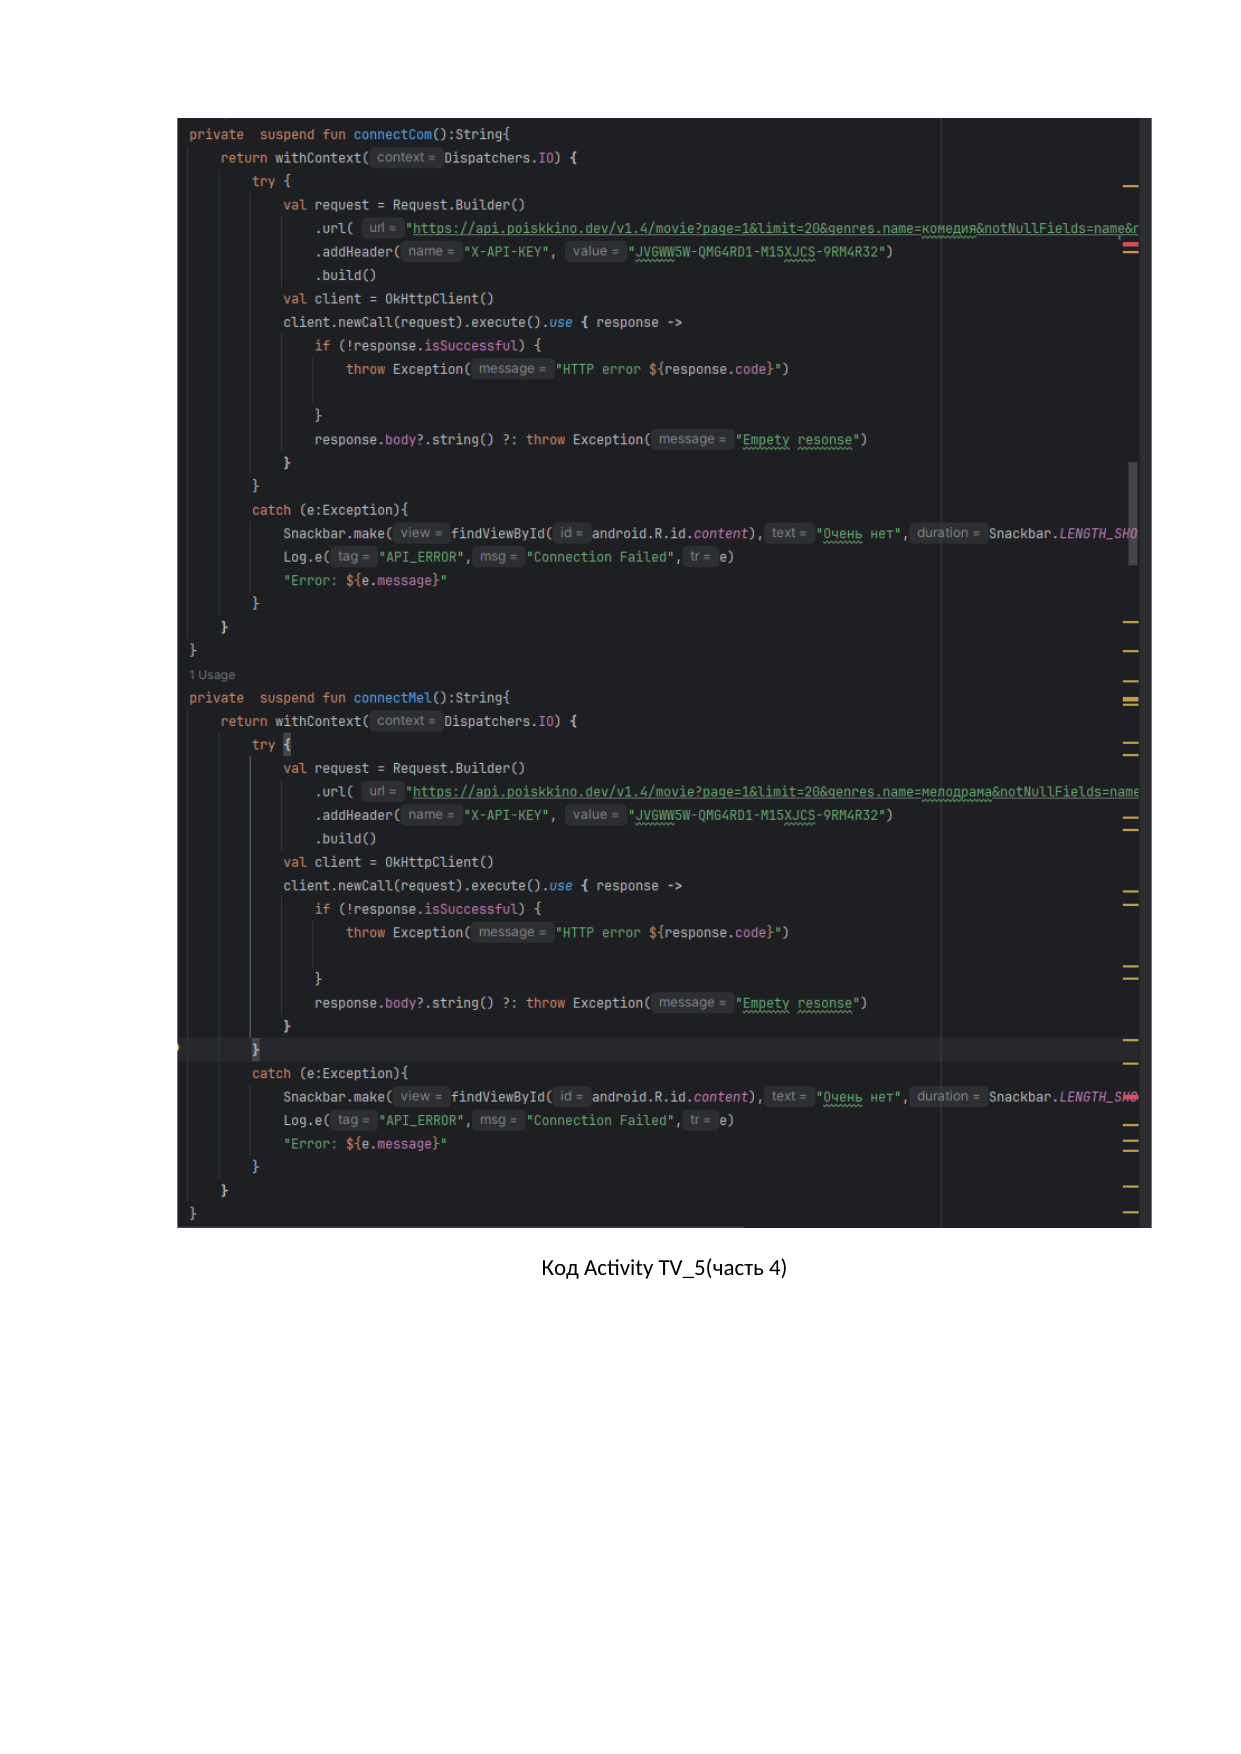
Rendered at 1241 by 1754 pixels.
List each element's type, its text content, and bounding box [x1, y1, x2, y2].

text Код Activity TV_5(часть 4) [177, 1253, 1152, 1281]
picture [177, 118, 1152, 1228]
